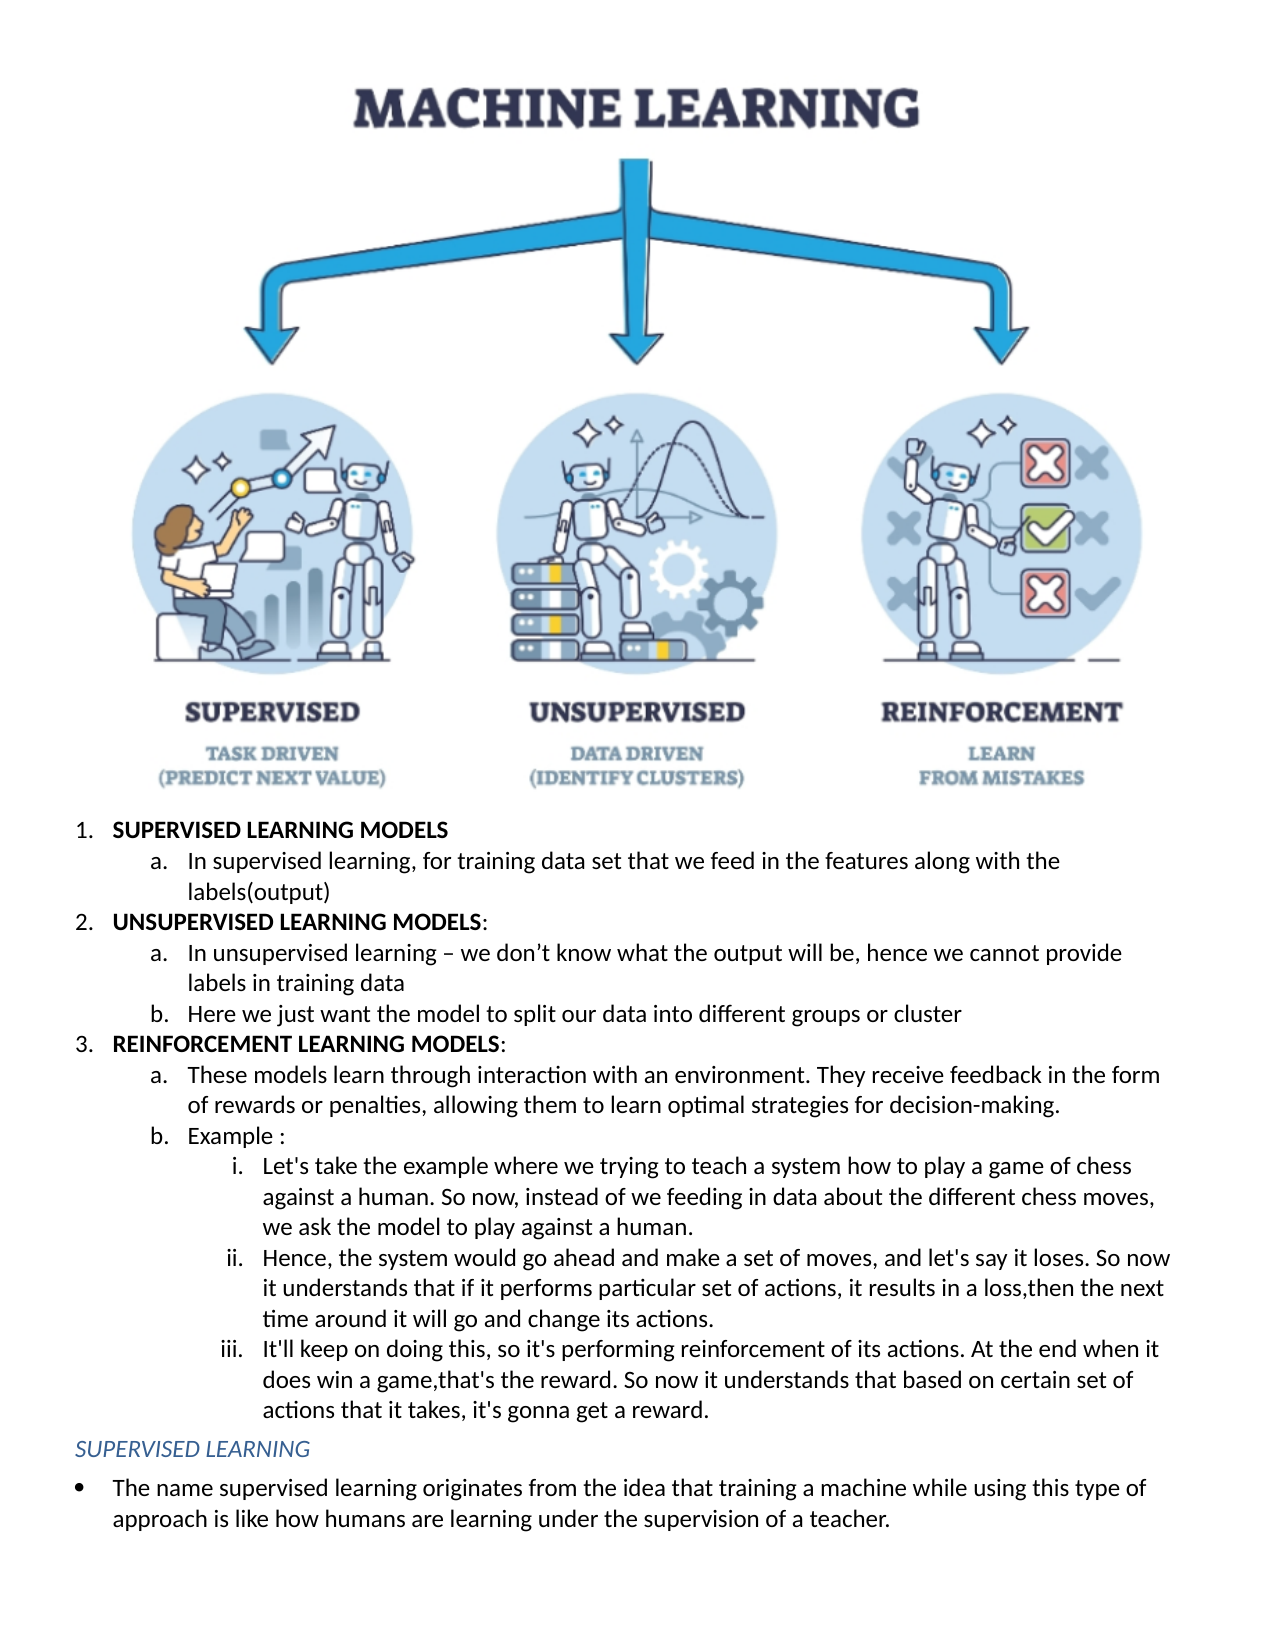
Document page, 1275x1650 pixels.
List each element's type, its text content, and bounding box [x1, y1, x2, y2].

list It'll keep on doing this, so it's performing reinforcement of its actions. At the end when it does win a game,that's the reward. So now it understands that based on certain set of actions that it takes, it's gonna get a reward. [244, 1333, 1181, 1425]
list Here we just want the model to split our data into different groups or cluster [150, 998, 1181, 1028]
list Hence, the system would go ahead and make a set of moves, and let's say it loses. So now it understands that if it performs particular set of actions, it results in a loss,then the next time around it will go and change its actions. [244, 1242, 1181, 1333]
list These models learn through interaction with an environment. They receive feedback in the form of rewards or penalties, allowing them to learn optimal strategies for decision-making. [150, 1059, 1181, 1120]
list SUPERVISED LEARNING MODELS [75, 814, 1181, 845]
subtitle SUPERVISED LEARNING [75, 1433, 1181, 1464]
list REINFORCEMENT LEARNING MODELS: [75, 1028, 1181, 1059]
list Example : [150, 1120, 1181, 1150]
list The name supervised learning originates from the idea that training a machine while using this type of approach is like how humans are learning under the supervision of a teacher. [75, 1472, 1181, 1533]
list Let's take the example where we trying to teach a system how to play a game of chess against a human. So now, instead of we feeding in data about the different chess moves, we ask the model to play against a human. [244, 1150, 1181, 1242]
list In unsupervised learning – we don’t know what the output will be, hence we cannot provide labels in training data [150, 937, 1181, 998]
list UNSUPERVISED LEARNING MODELS: [75, 906, 1181, 937]
list In supervised learning, for training data set that we feed in the features along with the labels(output) [150, 845, 1181, 906]
picture [109, 75, 1147, 794]
